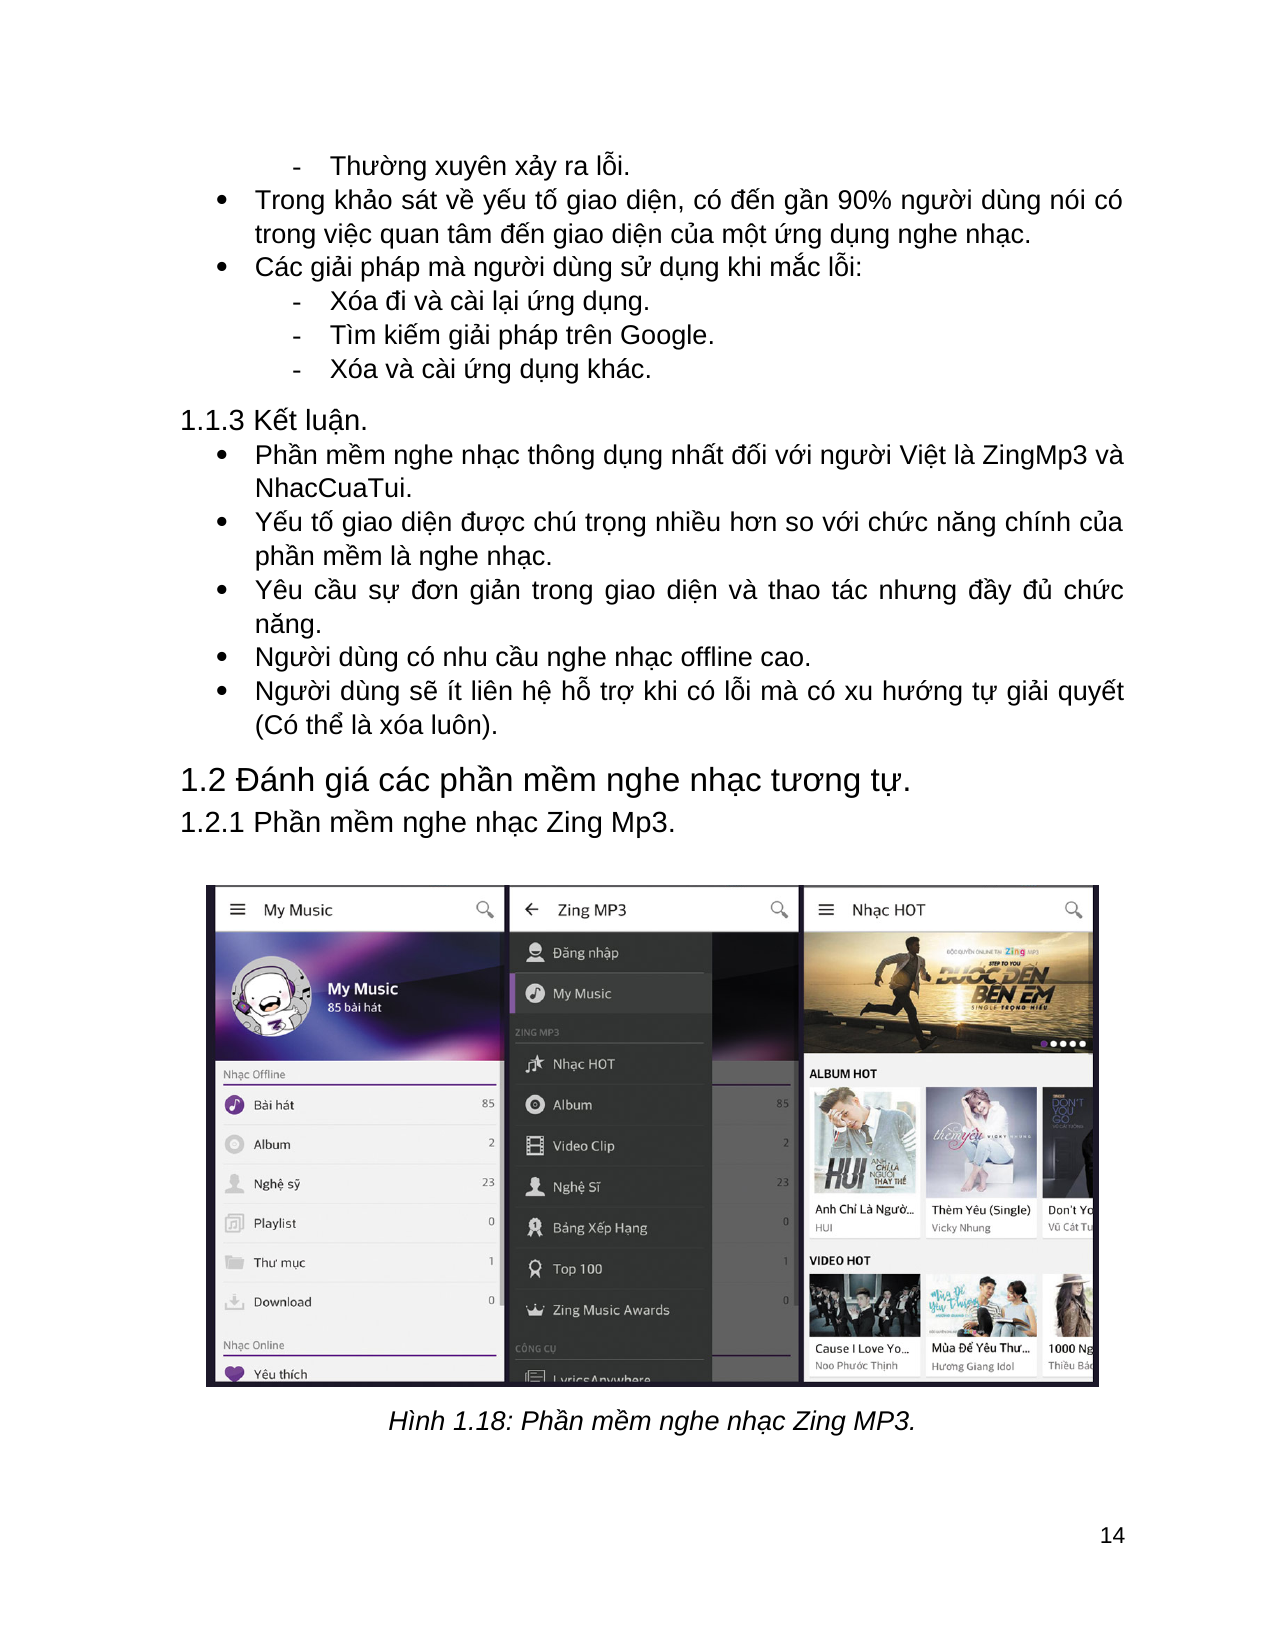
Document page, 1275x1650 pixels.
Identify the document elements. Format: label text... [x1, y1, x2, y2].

list Xóa và cài ứng dụng khác. [292, 353, 1125, 384]
list Trong khảo sát về yếu tố giao diện, có đến gần 90% người dùng nói có trong việc quan tâm đến giao diện của một ứng dụng nghe nhạc. [217, 184, 1125, 249]
list Thường xuyên xảy ra lỗi. [292, 150, 1125, 181]
subtitle Đánh giá các phần mềm nghe nhạc tương tự. [180, 759, 1125, 798]
list Xóa đi và cài lại ứng dụng. [292, 285, 1125, 316]
list Yêu cầu sự đơn giản trong giao diện và thao tác nhưng đầy đủ chức năng. [217, 574, 1125, 639]
subtitle Kết luận. [180, 403, 1125, 437]
list Yếu tố giao diện được chú trọng nhiều hơn so với chức năng chính của phần mềm là nghe nhạc. [217, 506, 1125, 571]
list Các giải pháp mà người dùng sử dụng khi mắc lỗi: [217, 251, 1125, 283]
list Tìm kiếm giải pháp trên Google. [292, 319, 1125, 350]
list Phần mềm nghe nhạc thông dụng nhất đối với người Việt là ZingMp3 và NhacCuaTui. [217, 439, 1125, 504]
list Người dùng sẽ ít liên hệ hỗ trợ khi có lỗi mà có xu hướng tự giải quyết (Có thể là xóa luôn). [217, 675, 1125, 740]
list Người dùng có nhu cầu nghe nhạc offline cao. [217, 641, 1125, 673]
picture [206, 885, 1099, 1387]
subtitle Phần mềm nghe nhạc Zing Mp3. [180, 805, 1125, 838]
text Hình 1.18: Phần mềm nghe nhạc Zing MP3. [179, 1405, 1125, 1436]
